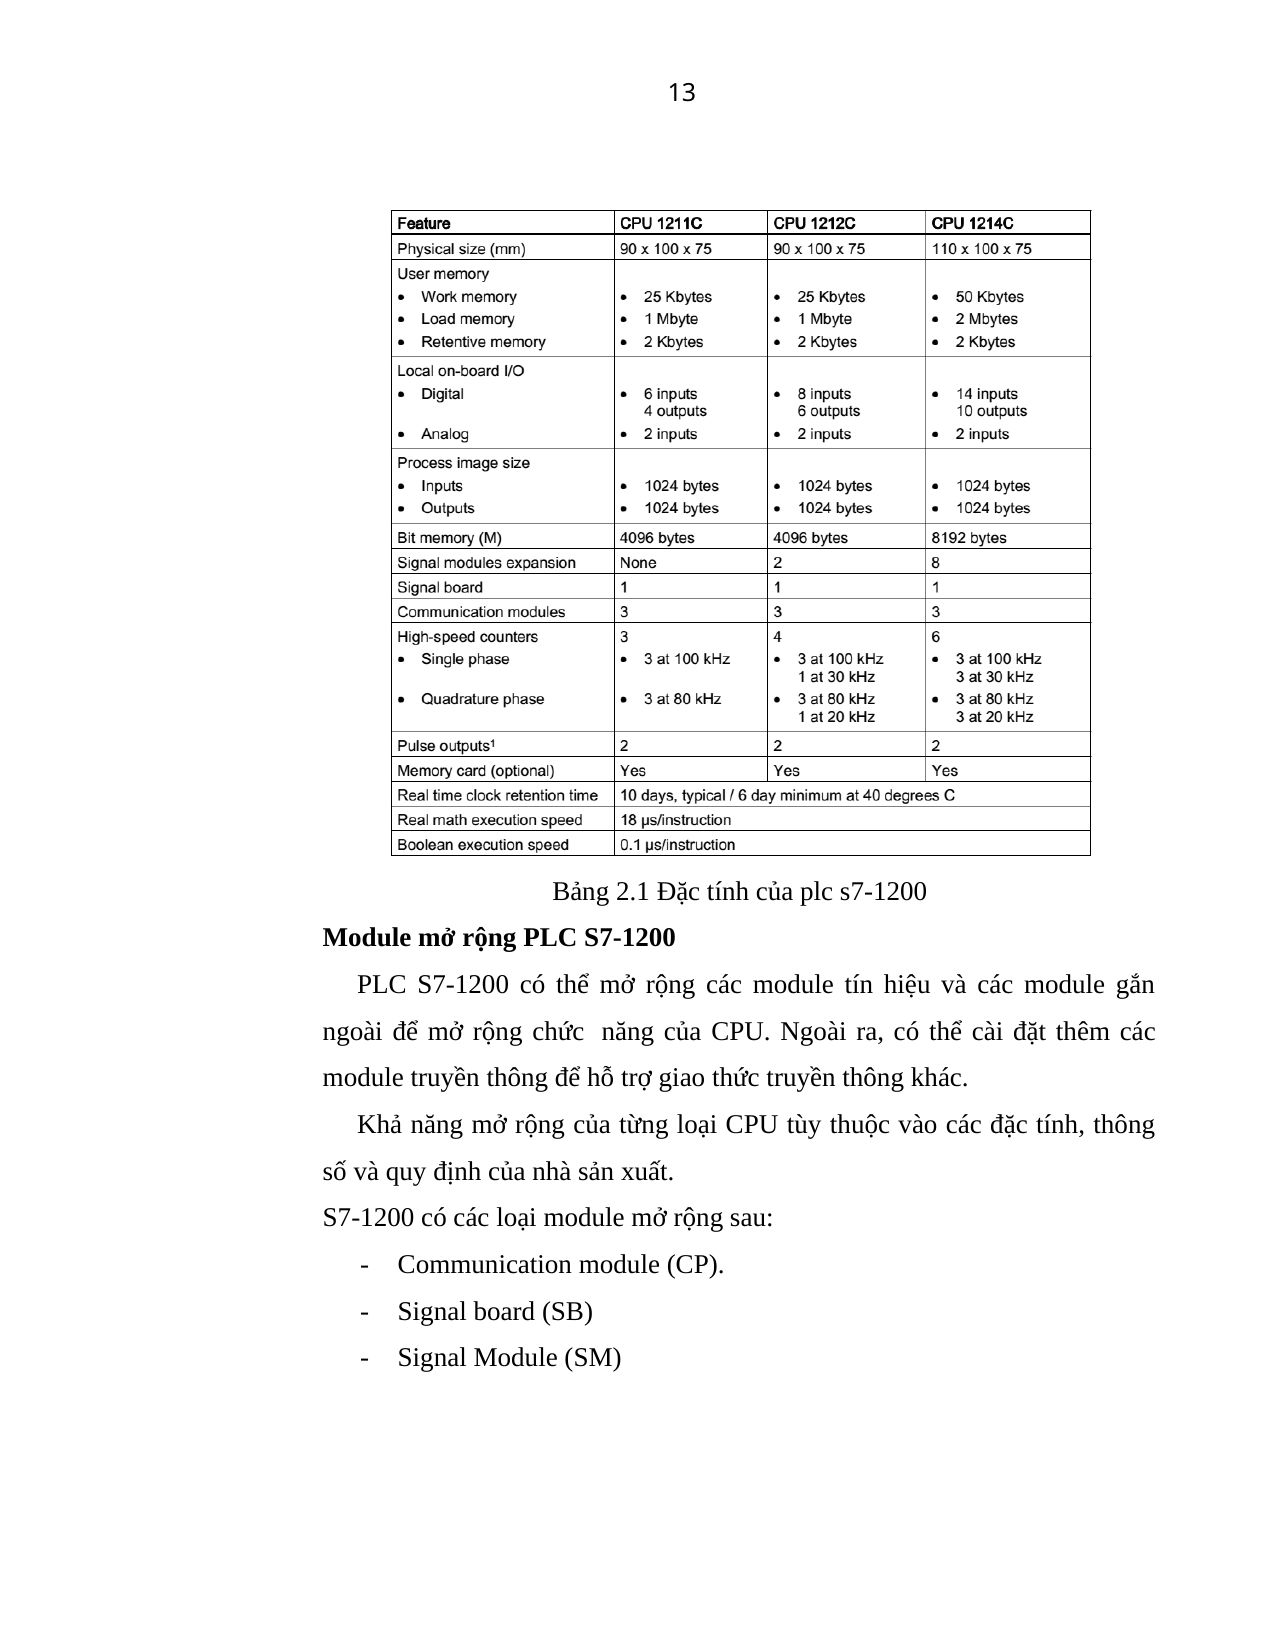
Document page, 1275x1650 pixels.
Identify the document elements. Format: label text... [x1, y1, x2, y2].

list Signal Module (SM) [360, 1341, 1157, 1373]
list Communication module (CP). [360, 1248, 1157, 1279]
list S7-1200 có các loại module mở rộng sau: [322, 1201, 1157, 1233]
list Module mở rộng PLC S7-1200 [322, 921, 1157, 953]
list Khả năng mở rộng của từng loại CPU tùy thuộc vào các đặc tính, thông số và quy định của nhà sản xuất. [322, 1108, 1157, 1186]
list PLC S7-1200 có thể mở rộng các module tín hiệu và các module gắn ngoài để mở rộng chức năng của CPU. Ngoài ra, có thể cài đặt thêm các module truyền thông để hỗ trợ giao thức truyền thông khác. [322, 968, 1157, 1093]
picture [387, 206, 1092, 858]
list Signal board (SB) [360, 1295, 1157, 1326]
list Bảng 2.1 Đặc tính của plc s7-1200 [322, 875, 1157, 906]
